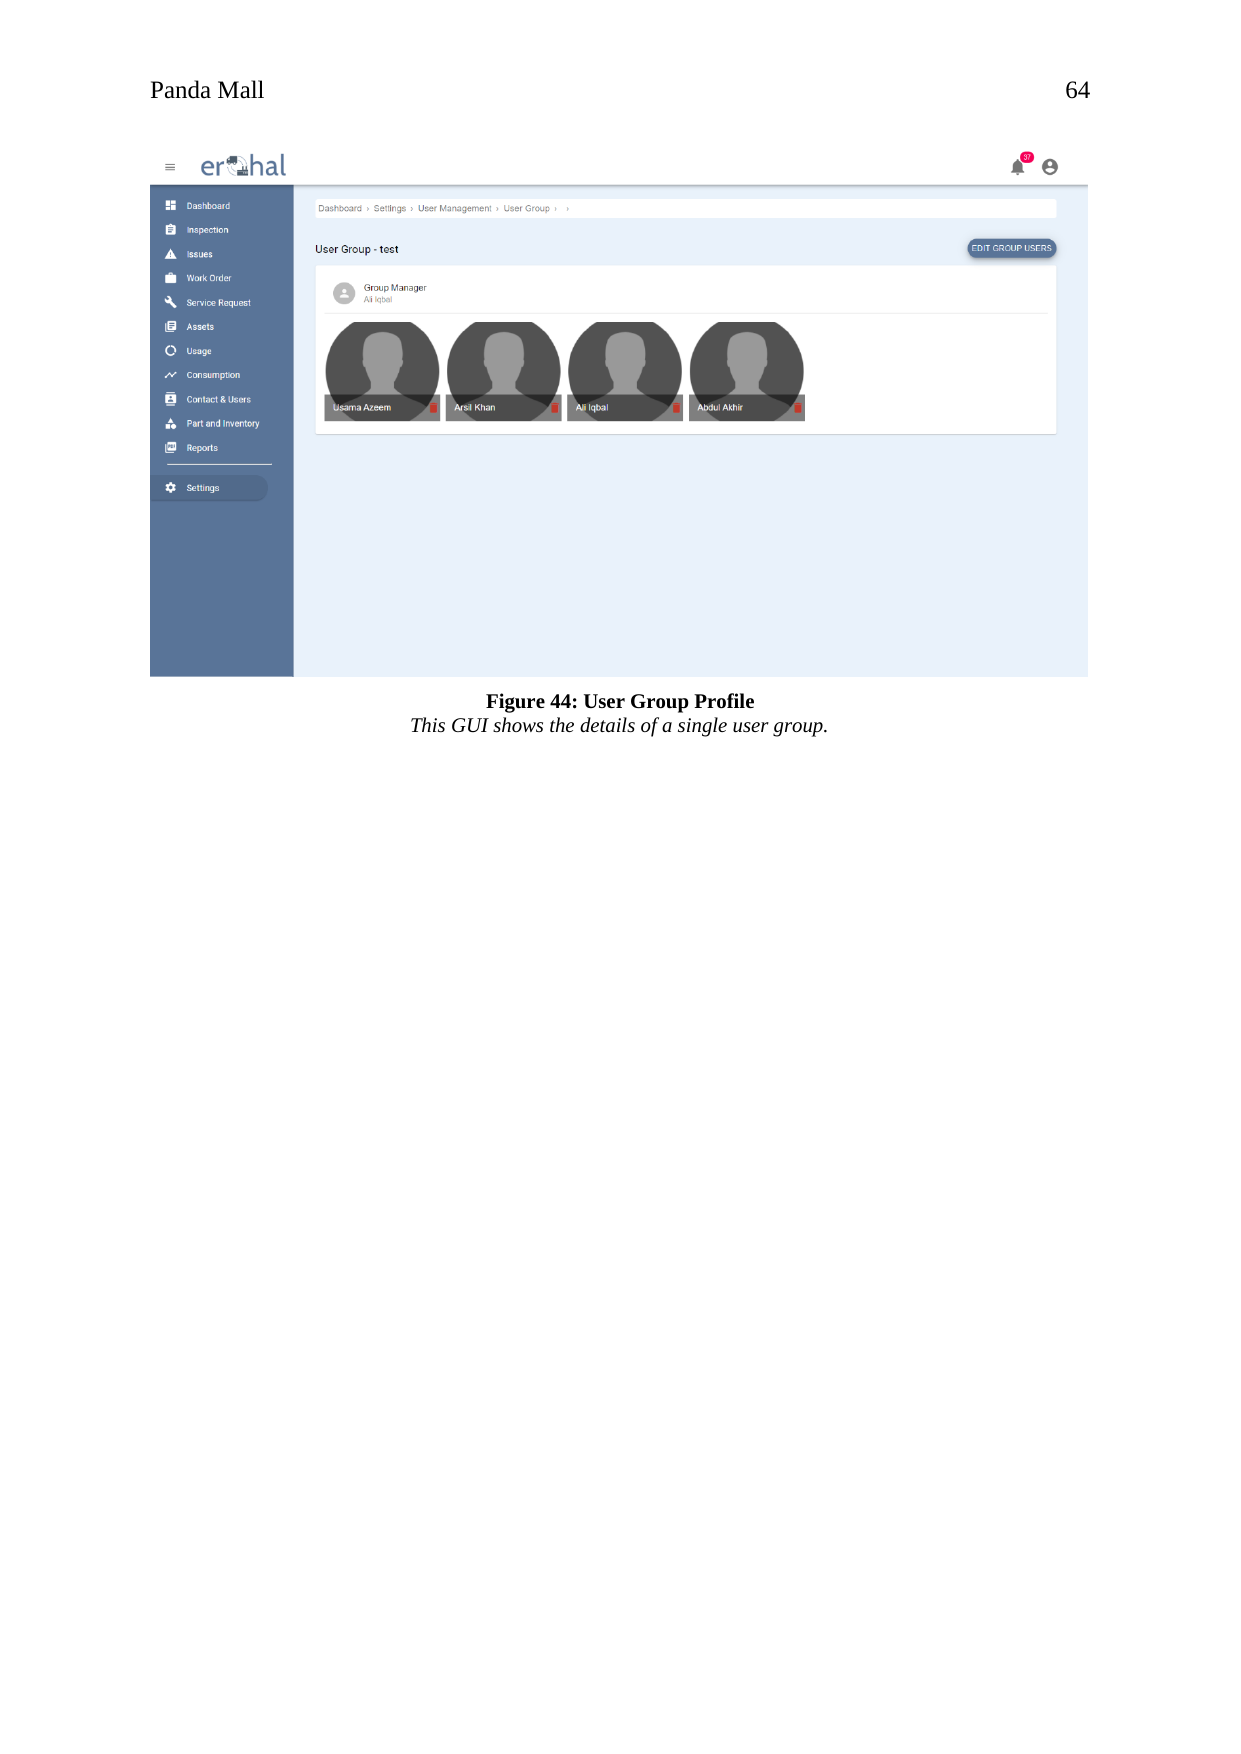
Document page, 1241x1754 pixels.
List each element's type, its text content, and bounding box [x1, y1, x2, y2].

text This GUI shows the details of a single user group. [150, 713, 1090, 737]
text Figure 44: User Group Profile [150, 689, 1090, 713]
picture [150, 150, 1088, 677]
